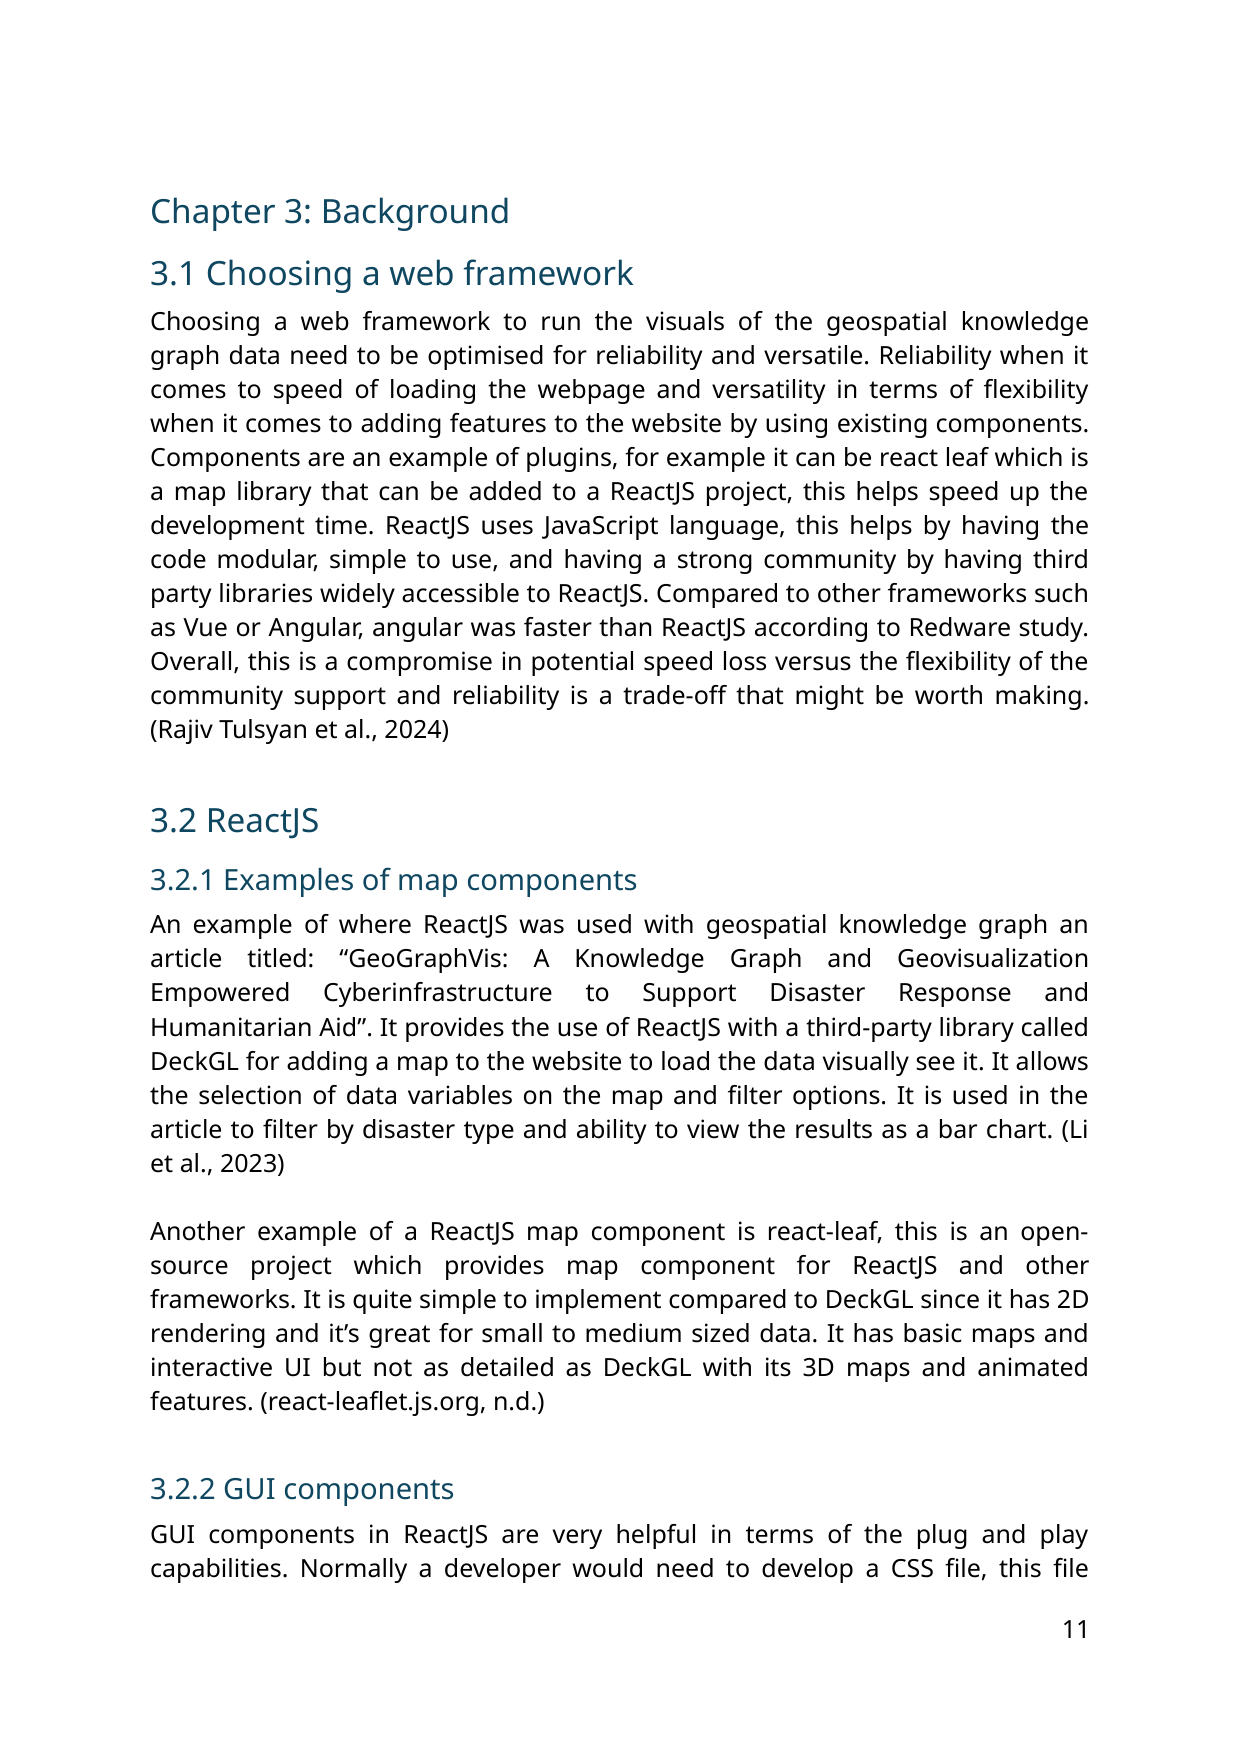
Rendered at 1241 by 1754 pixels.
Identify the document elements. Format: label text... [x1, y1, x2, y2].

subtitle 3.2.1 Examples of map components [150, 859, 1090, 899]
subtitle 3.2 ReactJS [150, 797, 1090, 842]
text An example of where ReactJS was used with geospatial knowledge graph an article titled: “GeoGraphVis: A Knowledge Graph and Geovisualization Empowered Cyberinfrastructure to Support Disaster Response and Humanitarian Aid”. It provides the use of ReactJS with a third-party library called DeckGL for adding a map to the website to load the data visually see it. It allows the selection of data variables on the map and filter options. It is used in the article to filter by disaster type and ability to view the results as a bar chart. (Li et al., 2023) [150, 907, 1090, 1179]
subtitle 3.1 Choosing a web framework [150, 249, 1090, 295]
text Another example of a ReactJS map component is react-leaf, this is an open-source project which provides map component for ReactJS and other frameworks. It is quite simple to implement compared to DeckGL since it has 2D rendering and it’s great for small to medium sized data. It has basic maps and interactive UI but not as detailed as DeckGL with its 3D maps and animated features. (react-leaflet.js.org, n.d.) [150, 1213, 1090, 1418]
subtitle Chapter 3: Background [150, 187, 1090, 233]
subtitle 3.2.2 GUI components [150, 1469, 1090, 1508]
text Choosing a web framework to run the visuals of the geospatial knowledge graph data need to be optimised for reliability and versatile. Reliability when it comes to speed of loading the webpage and versatility in terms of flexibility when it comes to adding features to the website by using existing components. Components are an example of plugins, for example it can be react leaf which is a map library that can be added to a ReactJS project, this helps speed up the development time. ReactJS uses JavaScript language, this helps by having the code modular, simple to use, and having a strong community by having third party libraries widely accessible to ReactJS. Compared to other frameworks such as Vue or Angular, angular was faster than ReactJS according to Redware study. Overall, this is a compromise in potential speed loss versus the flexibility of the community support and reliability is a trade-off that might be worth making. (Rajiv Tulsyan et al., 2024) [150, 303, 1090, 746]
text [150, 1517, 1090, 1585]
